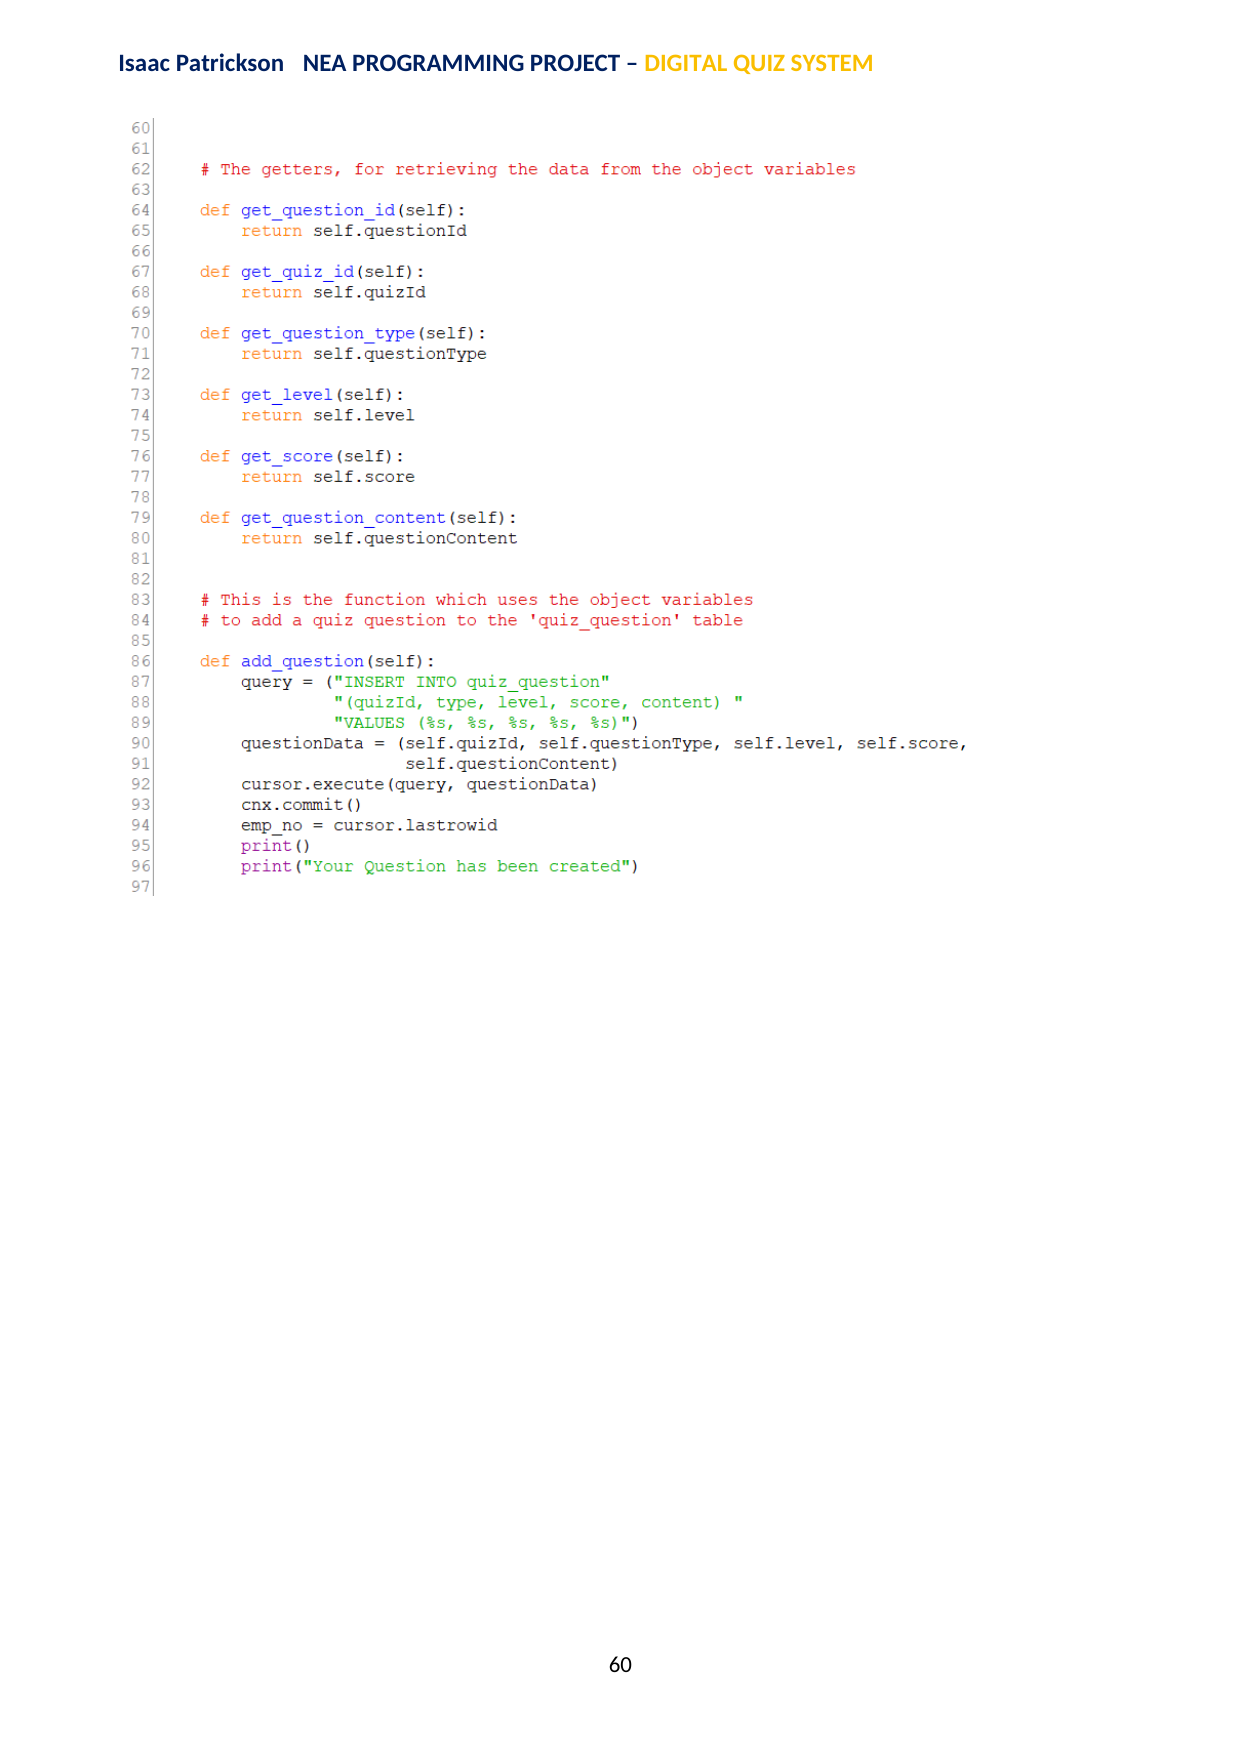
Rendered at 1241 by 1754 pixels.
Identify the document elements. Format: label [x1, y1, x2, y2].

picture [118, 118, 1123, 896]
